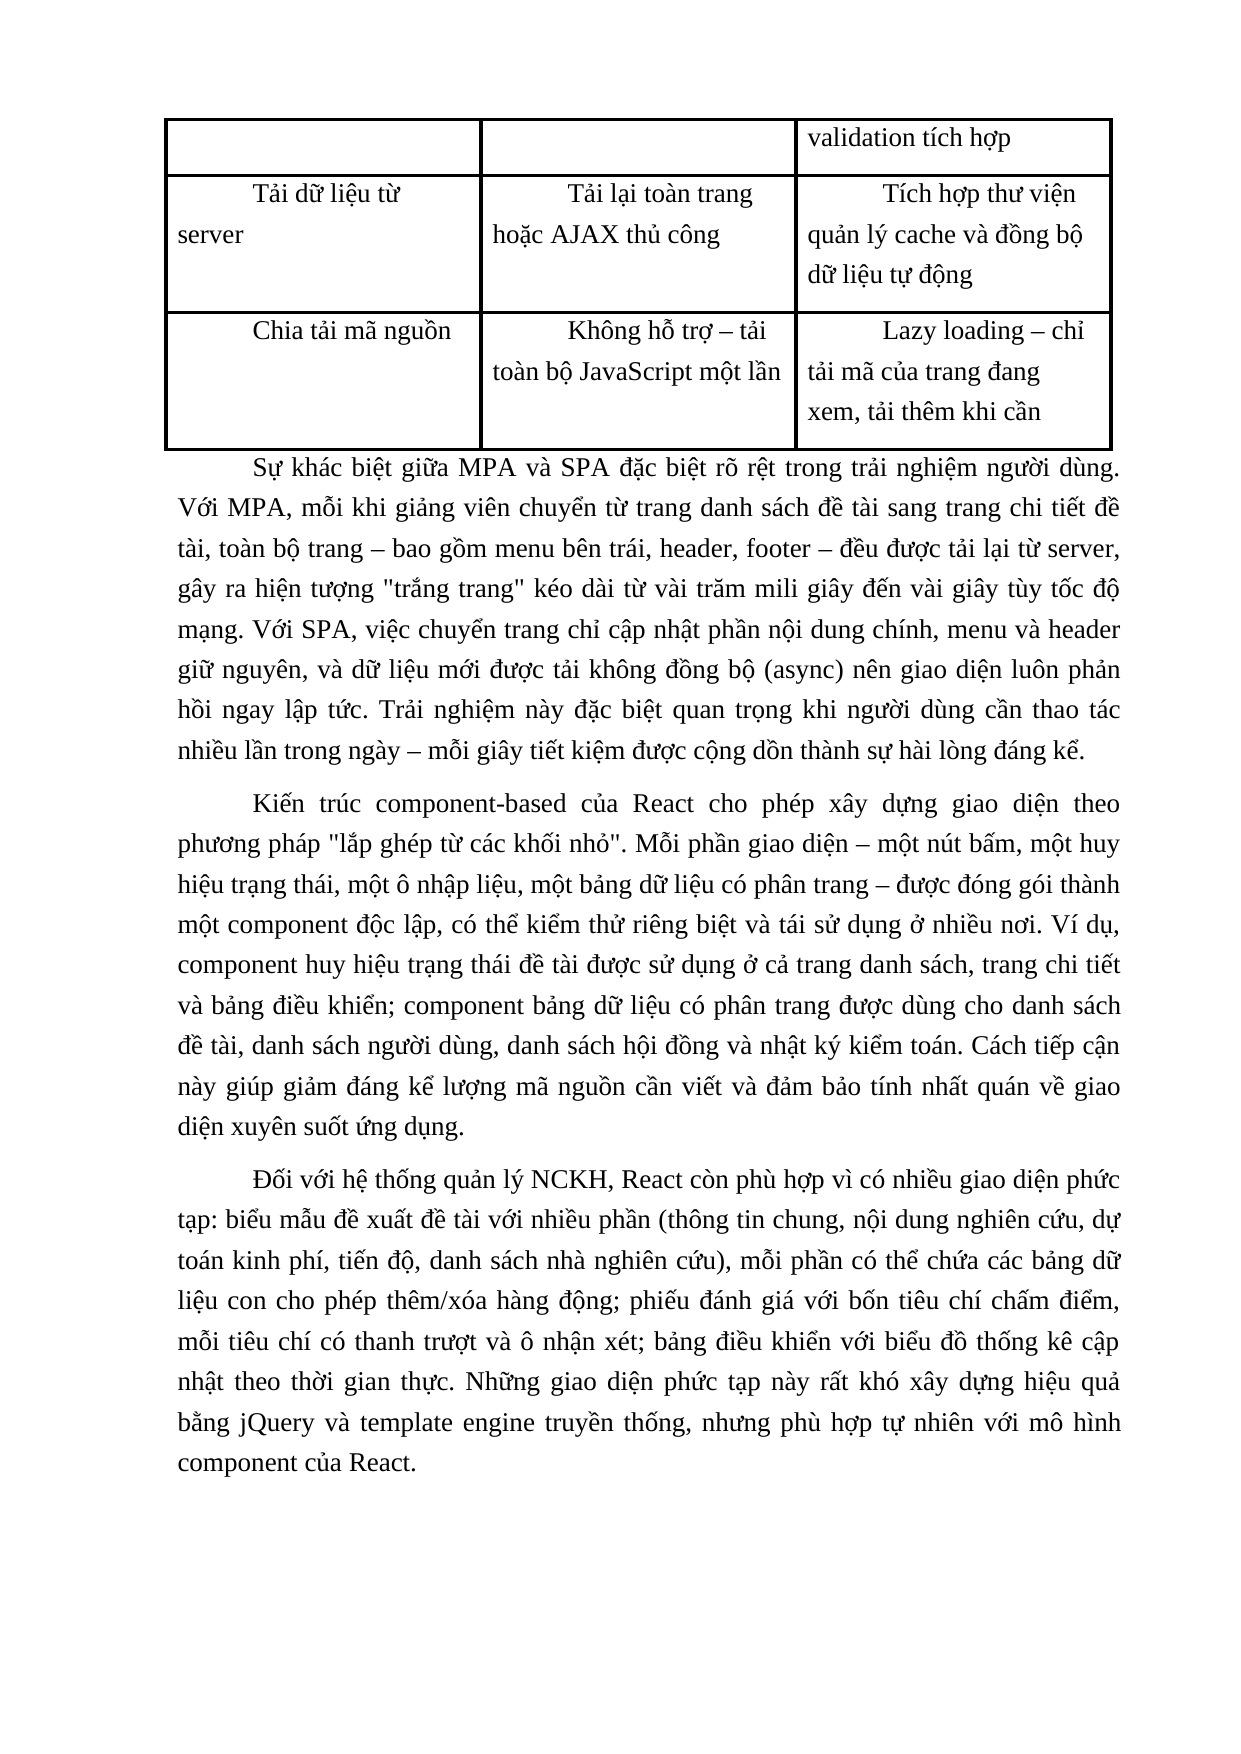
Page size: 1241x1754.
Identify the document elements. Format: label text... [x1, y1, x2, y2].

table_cell Chia tải mã nguồn [168, 314, 479, 448]
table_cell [483, 121, 794, 174]
table_cell Không hỗ trợ – tải toàn bộ JavaScript một lần [483, 314, 794, 448]
text Sự khác biệt giữa MPA và SPA đặc biệt rõ rệt trong trải nghiệm người dùng. Với MPA, mỗi khi giảng viên chuyển từ trang danh sách đề tài sang trang chi tiết đề tài, toàn bộ trang – bao gồm menu bên trái, header, footer – đều được tải lại từ server, gây ra hiện tượng "trắng trang" kéo dài từ vài trăm mili giây đến vài giây tùy tốc độ mạng. Với SPA, việc chuyển trang chỉ cập nhật phần nội dung chính, menu và header giữ nguyên, và dữ liệu mới được tải không đồng bộ (async) nên giao diện luôn phản hồi ngay lập tức. Trải nghiệm này đặc biệt quan trọng khi người dùng cần thao tác nhiều lần trong ngày – mỗi giây tiết kiệm được cộng dồn thành sự hài lòng đáng kể. [177, 451, 1122, 765]
table_cell Tích hợp thư viện quản lý cache và đồng bộ dữ liệu tự động [798, 177, 1109, 311]
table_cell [168, 121, 479, 174]
text Đối với hệ thống quản lý NCKH, React còn phù hợp vì có nhiều giao diện phức tạp: biểu mẫu đề xuất đề tài với nhiều phần (thông tin chung, nội dung nghiên cứu, dự toán kinh phí, tiến độ, danh sách nhà nghiên cứu), mỗi phần có thể chứa các bảng dữ liệu con cho phép thêm/xóa hàng động; phiếu đánh giá với bốn tiêu chí chấm điểm, mỗi tiêu chí có thanh trượt và ô nhận xét; bảng điều khiển với biểu đồ thống kê cập nhật theo thời gian thực. Những giao diện phức tạp này rất khó xây dựng hiệu quả bằng jQuery và template engine truyền thống, nhưng phù hợp tự nhiên với mô hình component của React. [177, 1163, 1122, 1477]
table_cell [798, 121, 1109, 174]
text Kiến trúc component-based của React cho phép xây dựng giao diện theo phương pháp "lắp ghép từ các khối nhỏ". Mỗi phần giao diện – một nút bấm, một huy hiệu trạng thái, một ô nhập liệu, một bảng dữ liệu có phân trang – được đóng gói thành một component độc lập, có thể kiểm thử riêng biệt và tái sử dụng ở nhiều nơi. Ví dụ, component huy hiệu trạng thái đề tài được sử dụng ở cả trang danh sách, trang chi tiết và bảng điều khiển; component bảng dữ liệu có phân trang được dùng cho danh sách đề tài, danh sách người dùng, danh sách hội đồng và nhật ký kiểm toán. Cách tiếp cận này giúp giảm đáng kể lượng mã nguồn cần viết và đảm bảo tính nhất quán về giao diện xuyên suốt ứng dụng. [177, 787, 1122, 1141]
table_cell Lazy loading – chỉ tải mã của trang đang xem, tải thêm khi cần [798, 314, 1109, 448]
table_cell Tải dữ liệu từ server [168, 177, 479, 311]
table_cell Tải lại toàn trang hoặc AJAX thủ công [483, 177, 794, 311]
